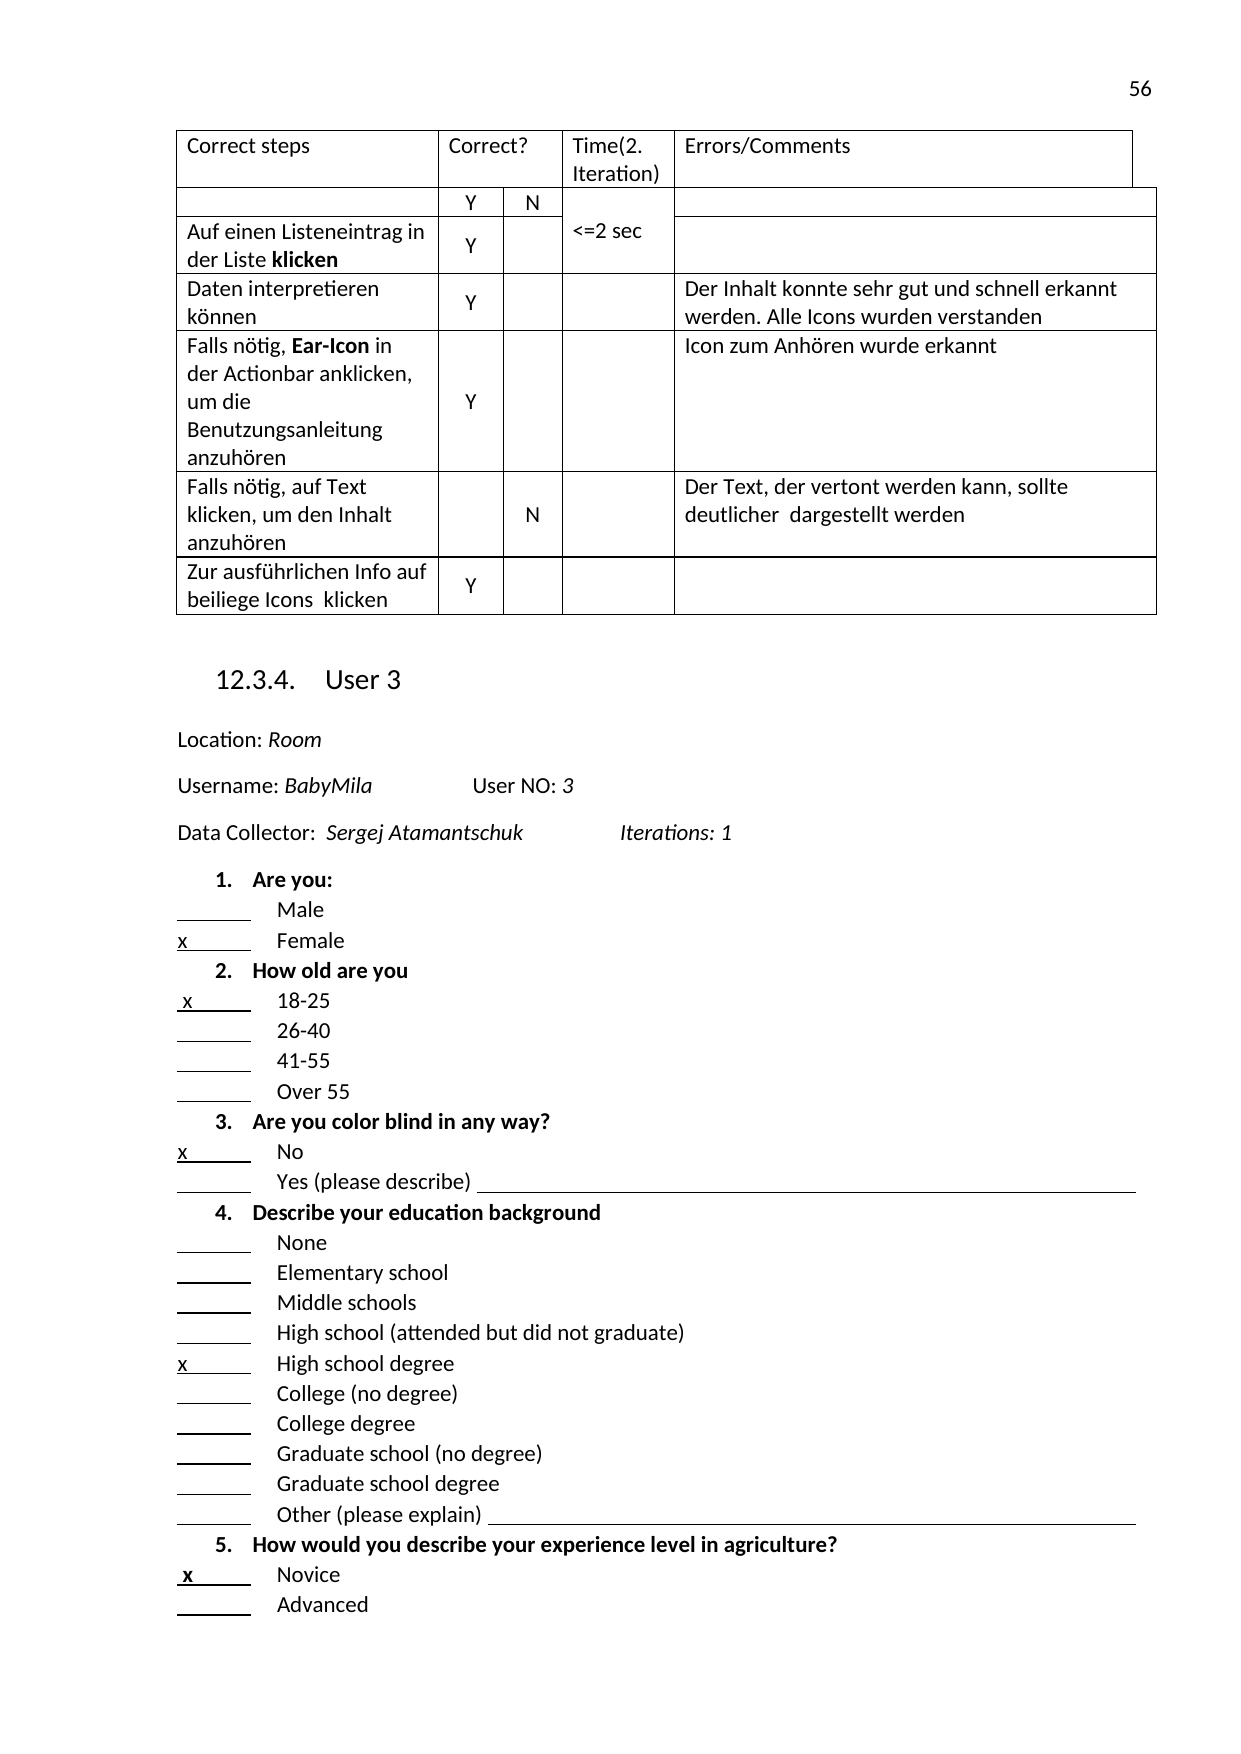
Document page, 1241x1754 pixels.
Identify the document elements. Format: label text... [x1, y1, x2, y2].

table_cell N [504, 188, 562, 216]
list How would you describe your experience level in agriculture? [215, 1530, 1152, 1558]
text x 18-25 [177, 986, 1152, 1014]
table_cell Auf einen Listeneintrag in der Liste klicken [177, 217, 438, 273]
table_cell Falls nötig, Ear-Icon in der Actionbar anklicken, um die Benutzungsanleitung anzuhören [177, 331, 438, 471]
table_header Correct? [439, 131, 562, 187]
text None [177, 1228, 1152, 1256]
text Middle schools [177, 1288, 1152, 1316]
table_cell [563, 558, 674, 613]
table_cell [675, 188, 1156, 216]
table_header Correct steps [177, 131, 438, 187]
text 26-40 [177, 1016, 1152, 1044]
table_cell Icon zum Anhören wurde erkannt [675, 331, 1156, 471]
table_cell Der Text, der vertont werden kann, sollte deutlicher dargestellt werden [675, 472, 1156, 556]
subtitle User 3 [215, 661, 1152, 697]
table_cell [177, 188, 438, 216]
table_cell Y [439, 188, 503, 216]
text x Novice [177, 1560, 1152, 1588]
table_cell Y [439, 558, 503, 613]
text Yes (please describe) [177, 1167, 1152, 1196]
text Elementary school [177, 1258, 1152, 1286]
text Graduate school (no degree) [177, 1439, 1152, 1467]
text x High school degree [177, 1349, 1152, 1377]
text x Female [177, 926, 1152, 954]
table_cell Daten interpretieren können [177, 274, 438, 330]
text Location: Room [177, 725, 1152, 753]
table_cell Zur ausführlichen Info auf beiliege Icons klicken [177, 558, 438, 613]
table_cell Falls nötig, auf Text klicken, um den Inhalt anzuhören [177, 472, 438, 556]
text Male [177, 896, 1152, 924]
text High school (attended but did not graduate) [177, 1318, 1152, 1347]
table_cell [504, 331, 562, 471]
table_cell Der Inhalt konnte sehr gut und schnell erkannt werden. Alle Icons wurden verstanden [675, 274, 1156, 330]
text College (no degree) [177, 1379, 1152, 1407]
text Advanced [177, 1590, 1152, 1618]
table_cell [504, 558, 562, 613]
list How old are you [215, 956, 1152, 984]
text Over 55 [177, 1077, 1152, 1105]
table_cell [439, 472, 503, 556]
table_cell N [504, 472, 562, 556]
table_cell [504, 217, 562, 273]
text Username: BabyMila User NO: 3 [177, 772, 1152, 800]
table_cell [563, 274, 674, 330]
table_cell [675, 217, 1156, 273]
table_header Time(2. Iteration) [563, 131, 674, 187]
text Graduate school degree [177, 1469, 1152, 1498]
list Describe your education background [215, 1198, 1152, 1226]
table_header Errors/Comments [675, 131, 1132, 187]
text Other (please explain) [177, 1500, 1152, 1528]
table_cell Y [439, 274, 503, 330]
table_header [1133, 130, 1156, 187]
list Are you: [215, 865, 1152, 893]
table_cell [563, 331, 674, 471]
text 41-55 [177, 1047, 1152, 1075]
table_cell [563, 472, 674, 556]
table_cell Y [439, 217, 503, 273]
table_cell [504, 274, 562, 330]
text x No [177, 1137, 1152, 1165]
table_cell [675, 558, 1156, 613]
table_cell <=2 sec [563, 188, 674, 273]
text Data Collector: Sergej Atamantschuk Iterations: 1 [177, 818, 1152, 847]
text College degree [177, 1409, 1152, 1437]
list Are you color blind in any way? [215, 1107, 1152, 1135]
table_cell Y [439, 331, 503, 471]
